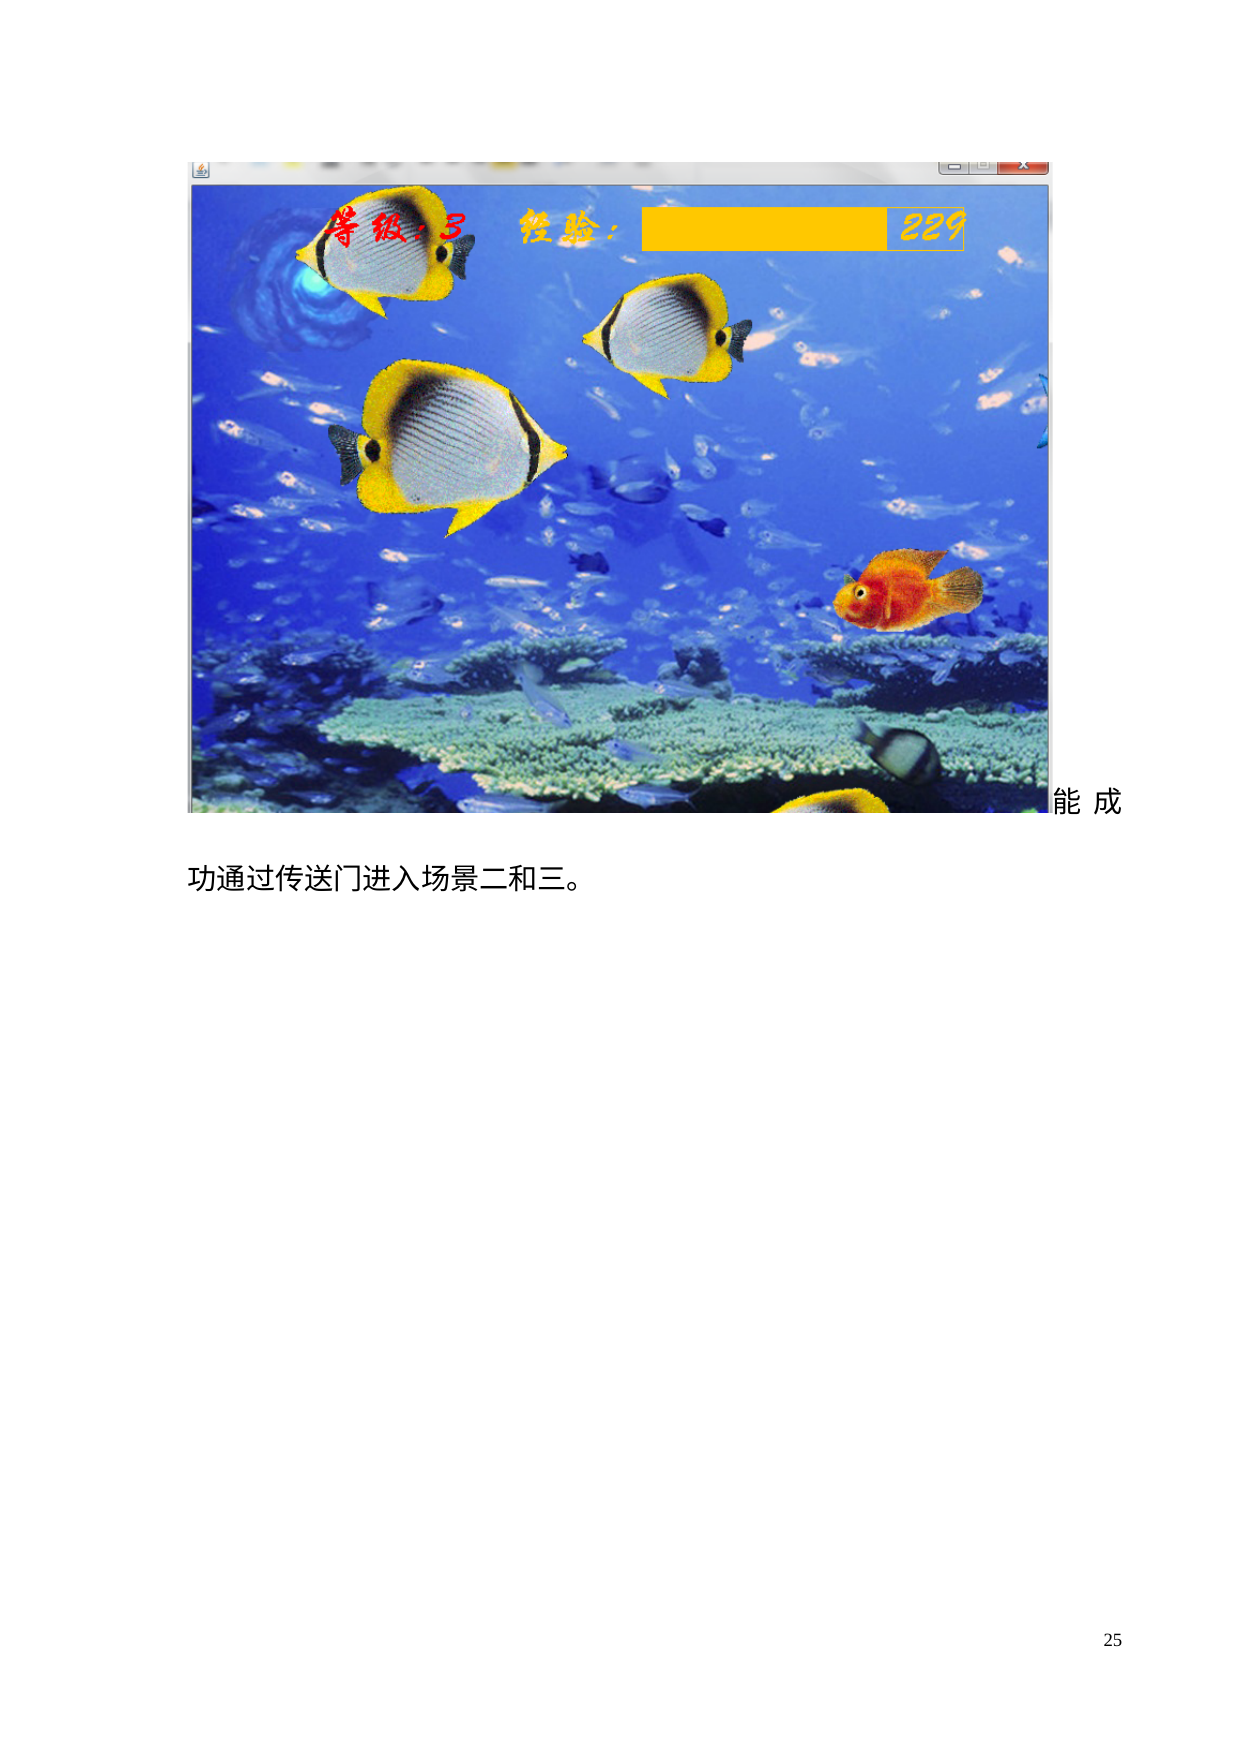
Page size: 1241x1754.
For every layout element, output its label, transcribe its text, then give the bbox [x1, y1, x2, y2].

picture [187, 162, 1053, 813]
